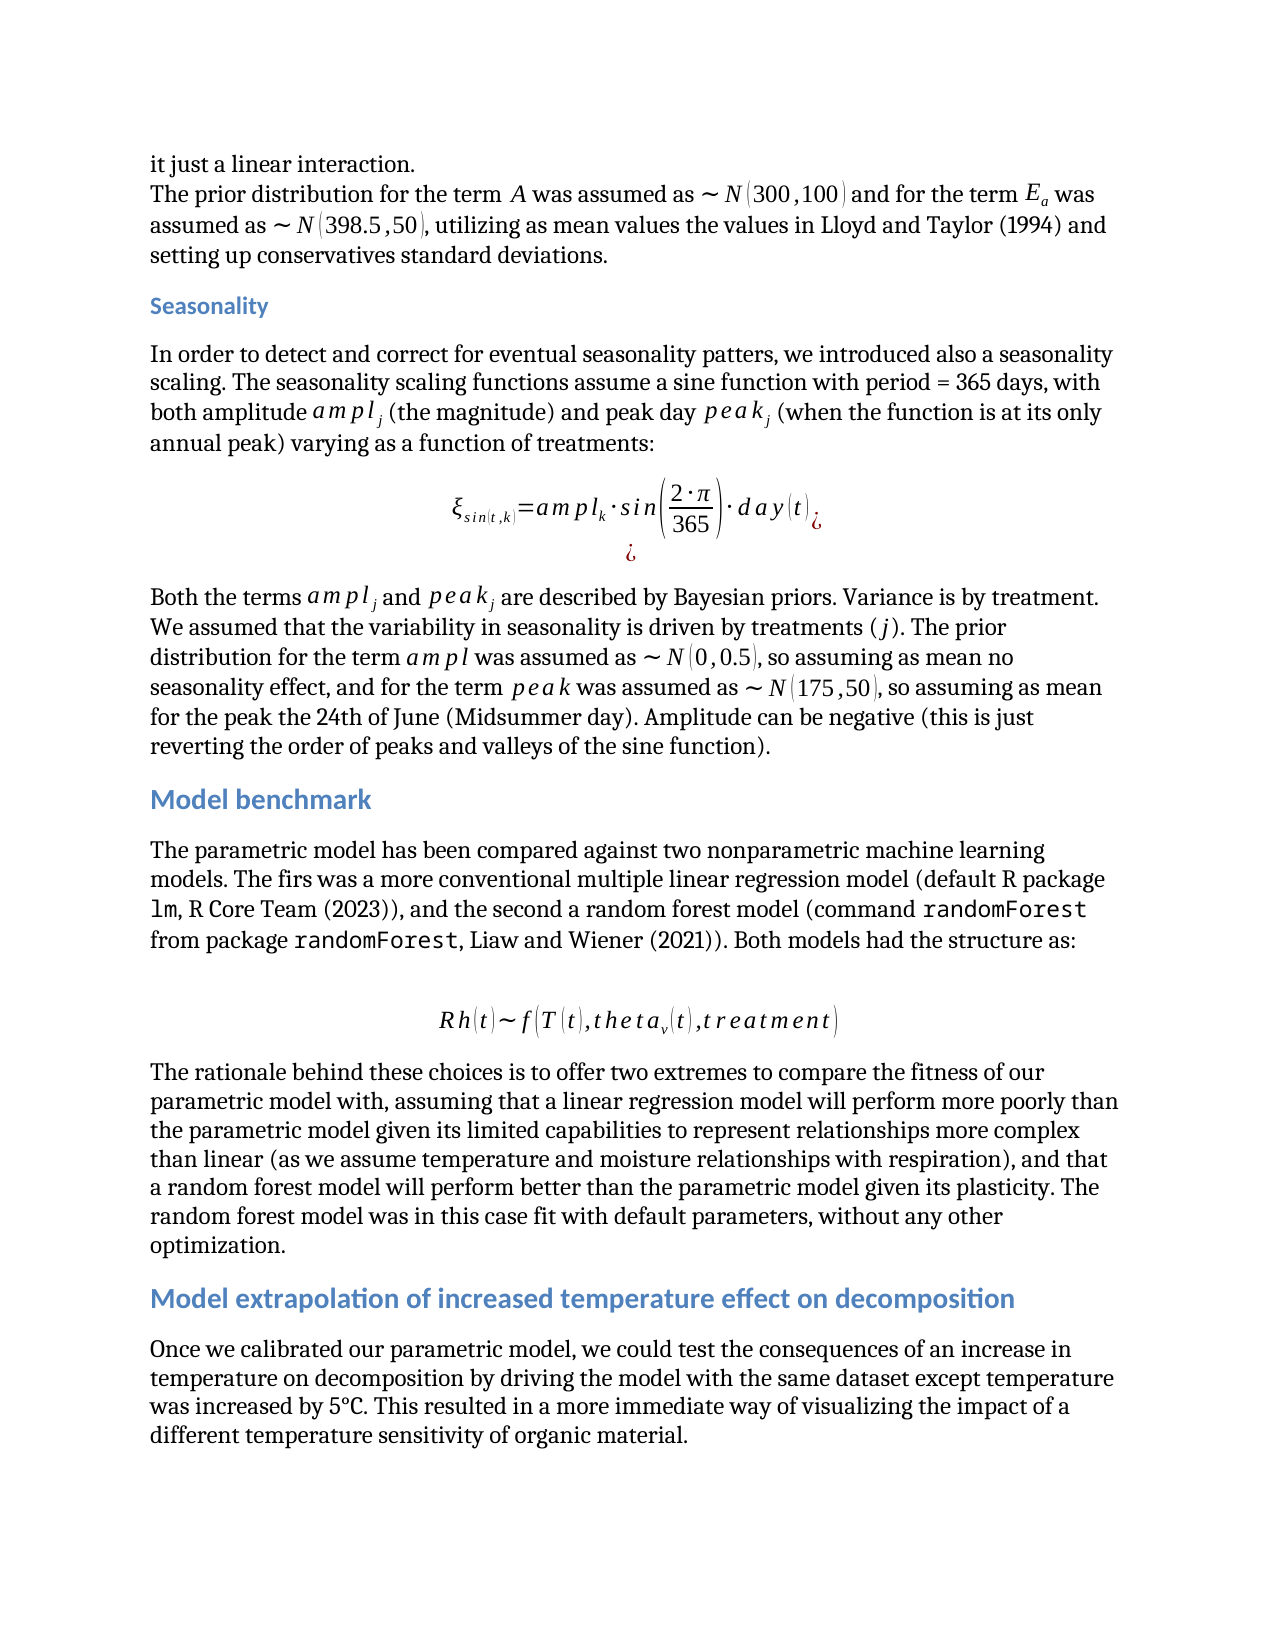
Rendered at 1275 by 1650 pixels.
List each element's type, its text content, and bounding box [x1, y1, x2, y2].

subtitle Model benchmark [150, 781, 1125, 817]
text Both the terms and are described by Bayesian priors. Variance is by treatment. We assumed that the variability in seasonality is driven by treatments (). The prior distribution for the term was assumed as , so assuming as mean no seasonality effect, and for the term was assumed as , so assuming as mean for the peak the 24th of June (Midsummer day). Amplitude can be negative (this is just reverting the order of peaks and valleys of the sine function). [150, 582, 1125, 761]
subtitle Model extrapolation of increased temperature effect on decomposition [150, 1280, 1125, 1316]
text The rationale behind these choices is to offer two extremes to compare the fitness of our parametric model with, assuming that a linear regression model will perform more poorly than the parametric model given its limited capabilities to represent relationships more complex than linear (as we assume temperature and moisture relationships with respiration), and that a random forest model will perform better than the parametric model given its plasticity. The random forest model was in this case fit with default parameters, without any other optimization. [150, 1058, 1125, 1259]
subtitle Seasonality [150, 290, 1125, 321]
text The parametric model has been compared against two nonparametric machine learning models. The firs was a more conventional multiple linear regression model (default R package lm, R Core Team (2023)), and the second a random forest model (command randomForest from package randomForest, Liaw and Wiener (2021)). Both models had the structure as: [150, 836, 1125, 984]
text In order to detect and correct for eventual seasonality patters, we introduced also a seasonality scaling. The seasonality scaling functions assume a sine function with period = 365 days, with both amplitude (the magnitude) and peak day (when the function is at its only annual peak) varying as a function of treatments: [150, 339, 1125, 457]
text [150, 150, 1125, 269]
text Once we calibrated our parametric model, we could test the consequences of an increase in temperature on decomposition by driving the model with the same dataset except temperature was increased by 5°C. This resulted in a more immediate way of visualizing the impact of a different temperature sensitivity of organic material. [150, 1335, 1125, 1450]
